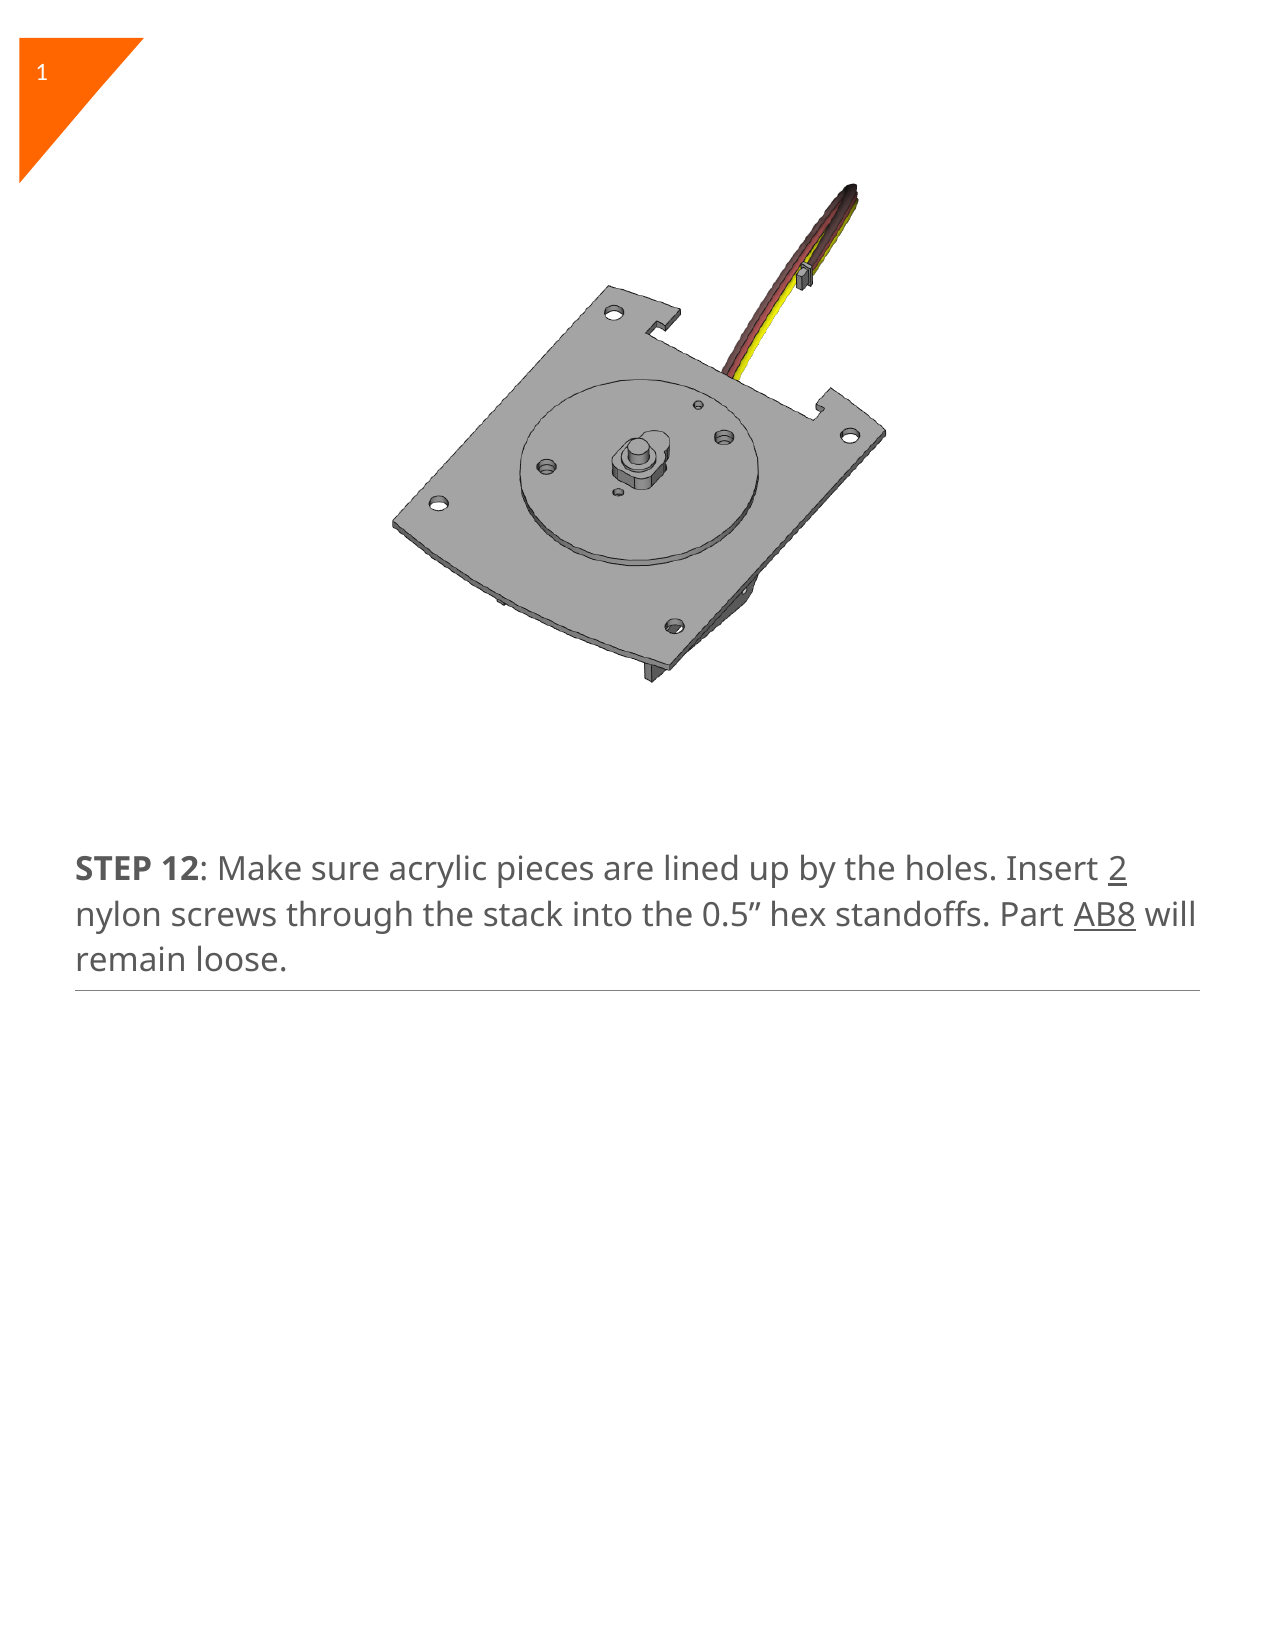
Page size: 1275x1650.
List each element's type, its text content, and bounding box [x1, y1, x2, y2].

picture [377, 169, 898, 691]
text STEP 12: Make sure acrylic pieces are lined up by the holes. Insert 2 nylon screws through the stack into the 0.5” hex standoffs. Part AB8 will remain loose. [75, 845, 1200, 990]
